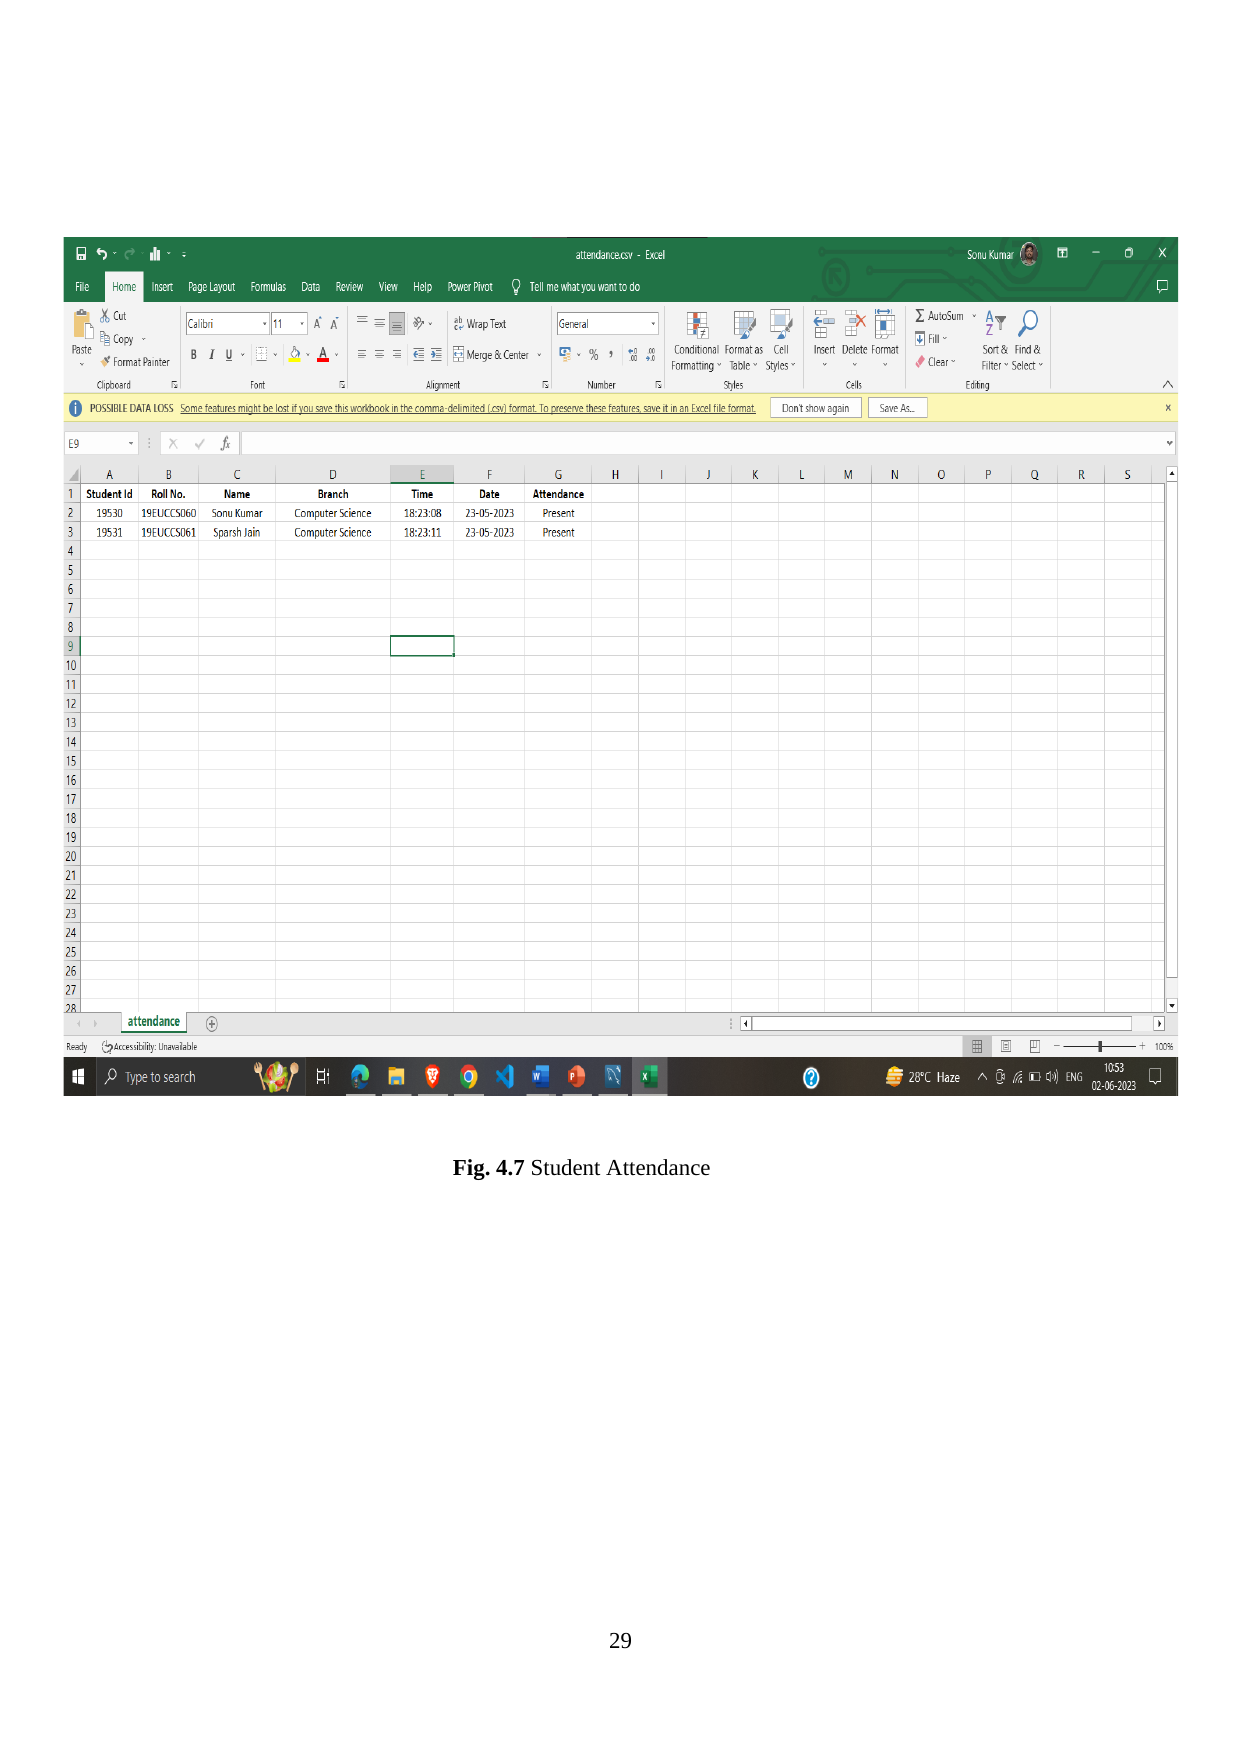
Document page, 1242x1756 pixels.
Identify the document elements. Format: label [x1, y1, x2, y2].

picture [63, 237, 1179, 1096]
